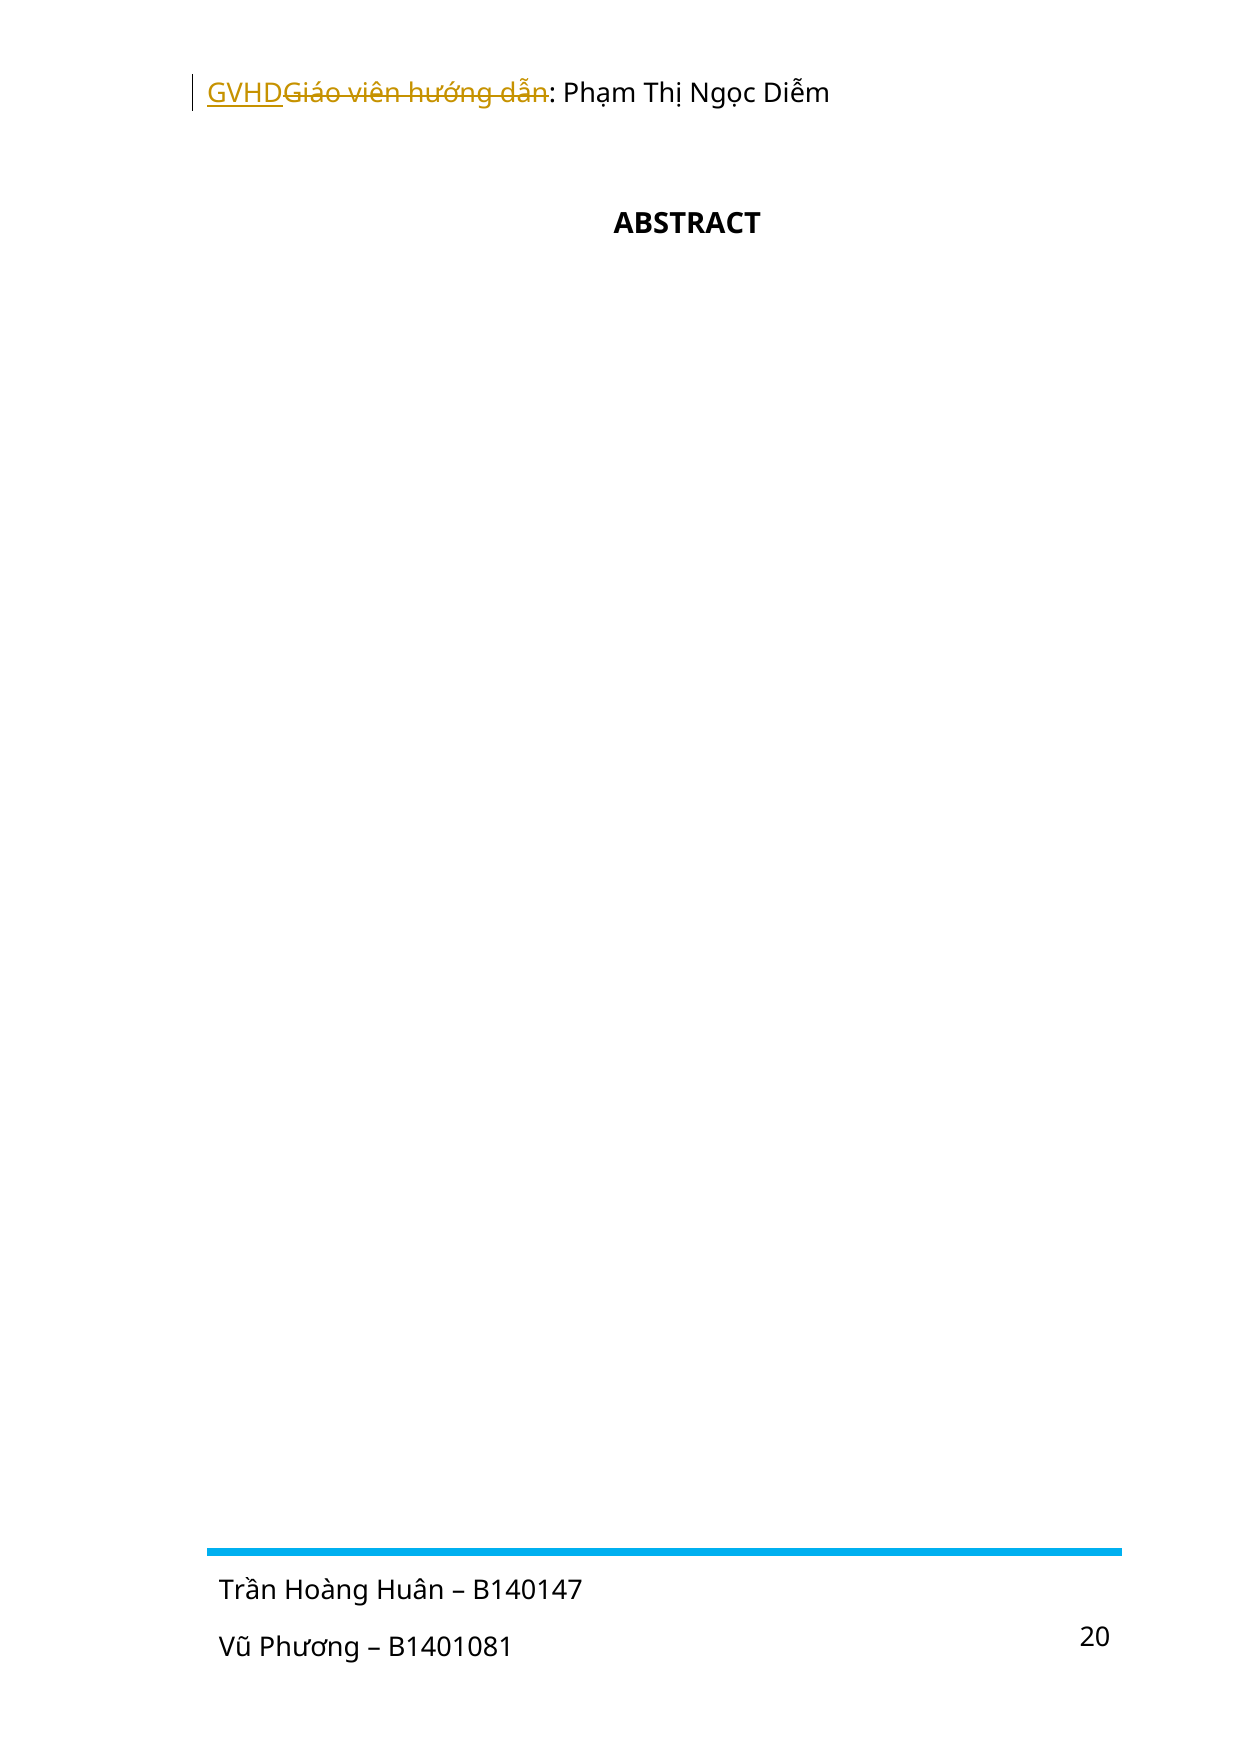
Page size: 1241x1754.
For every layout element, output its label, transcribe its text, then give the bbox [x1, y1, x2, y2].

subtitle ABSTRACT [252, 202, 1122, 242]
